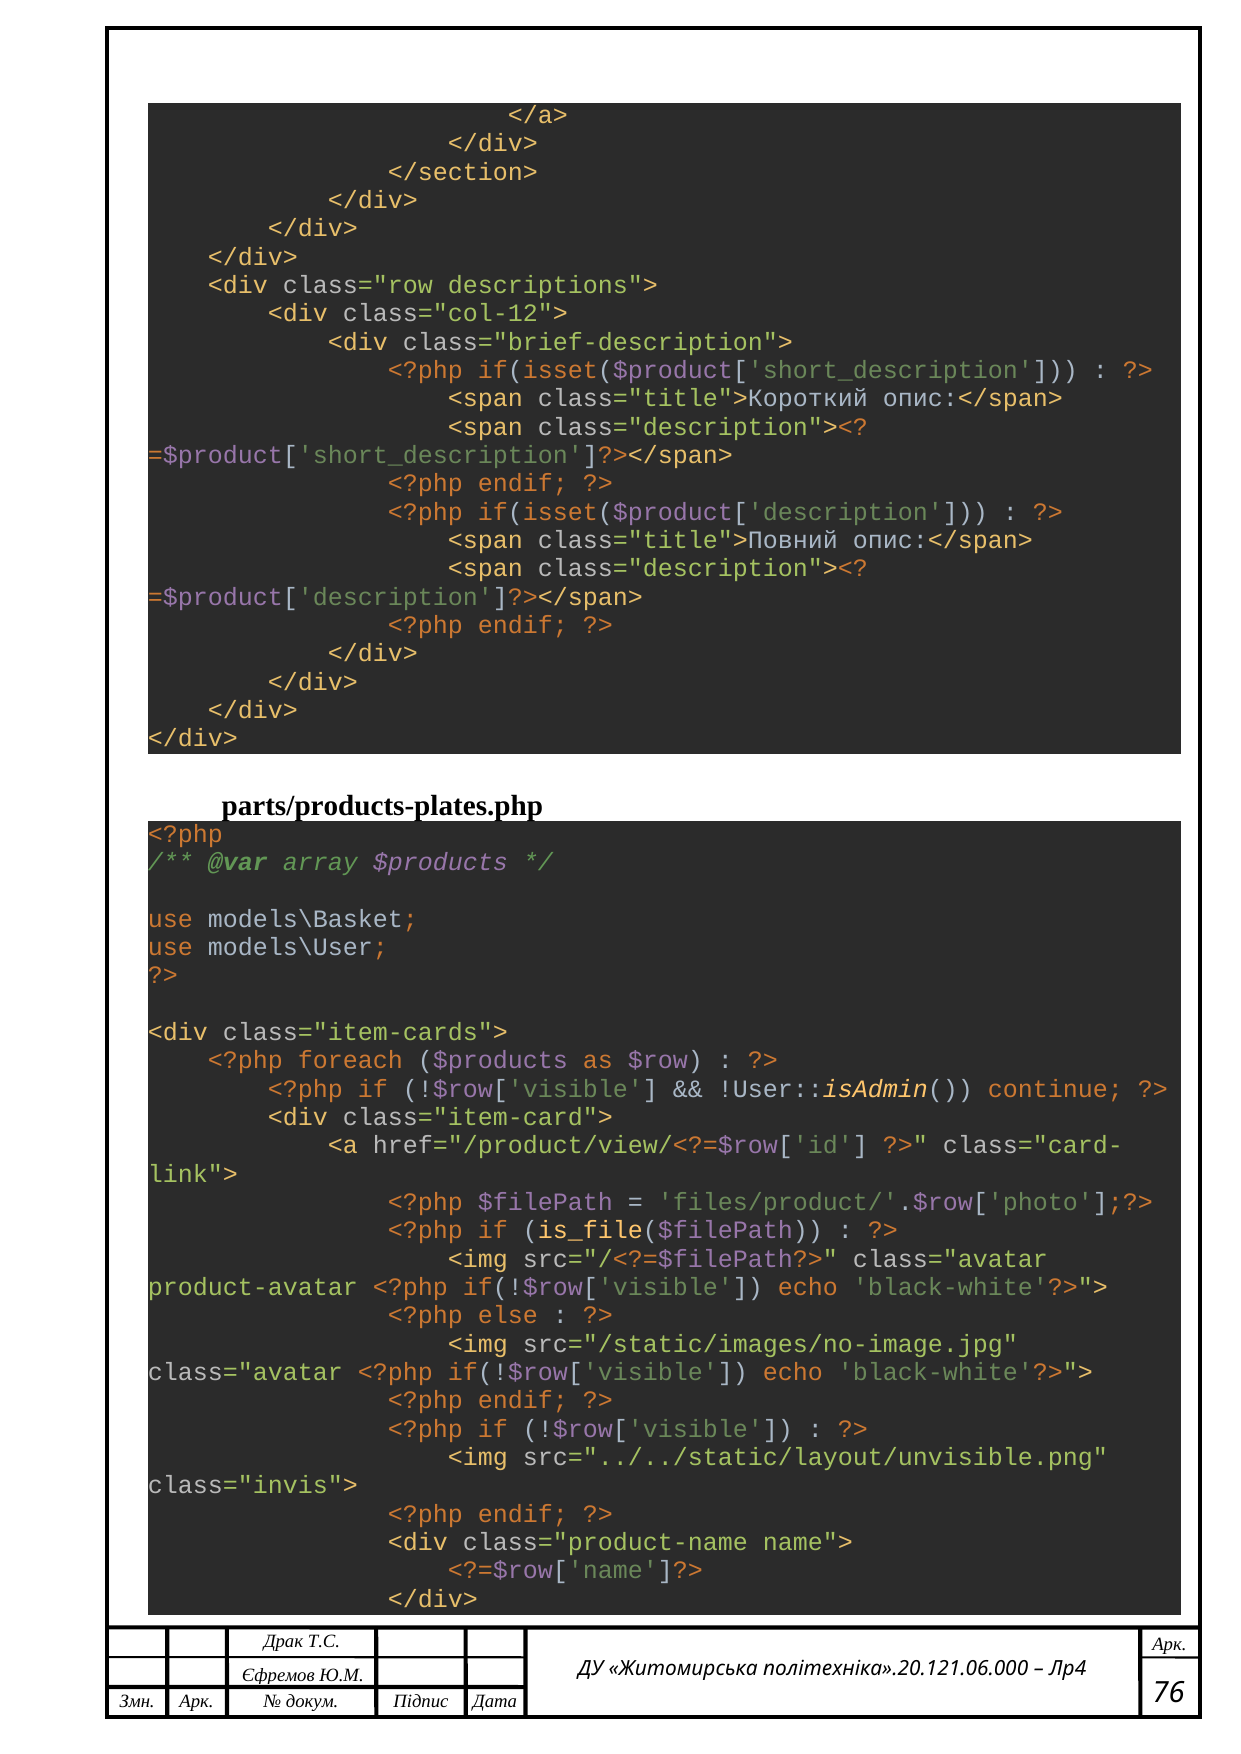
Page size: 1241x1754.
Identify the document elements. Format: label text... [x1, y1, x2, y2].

text parts/products-plates.php [148, 788, 1181, 821]
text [148, 103, 1181, 754]
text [148, 821, 1181, 1615]
